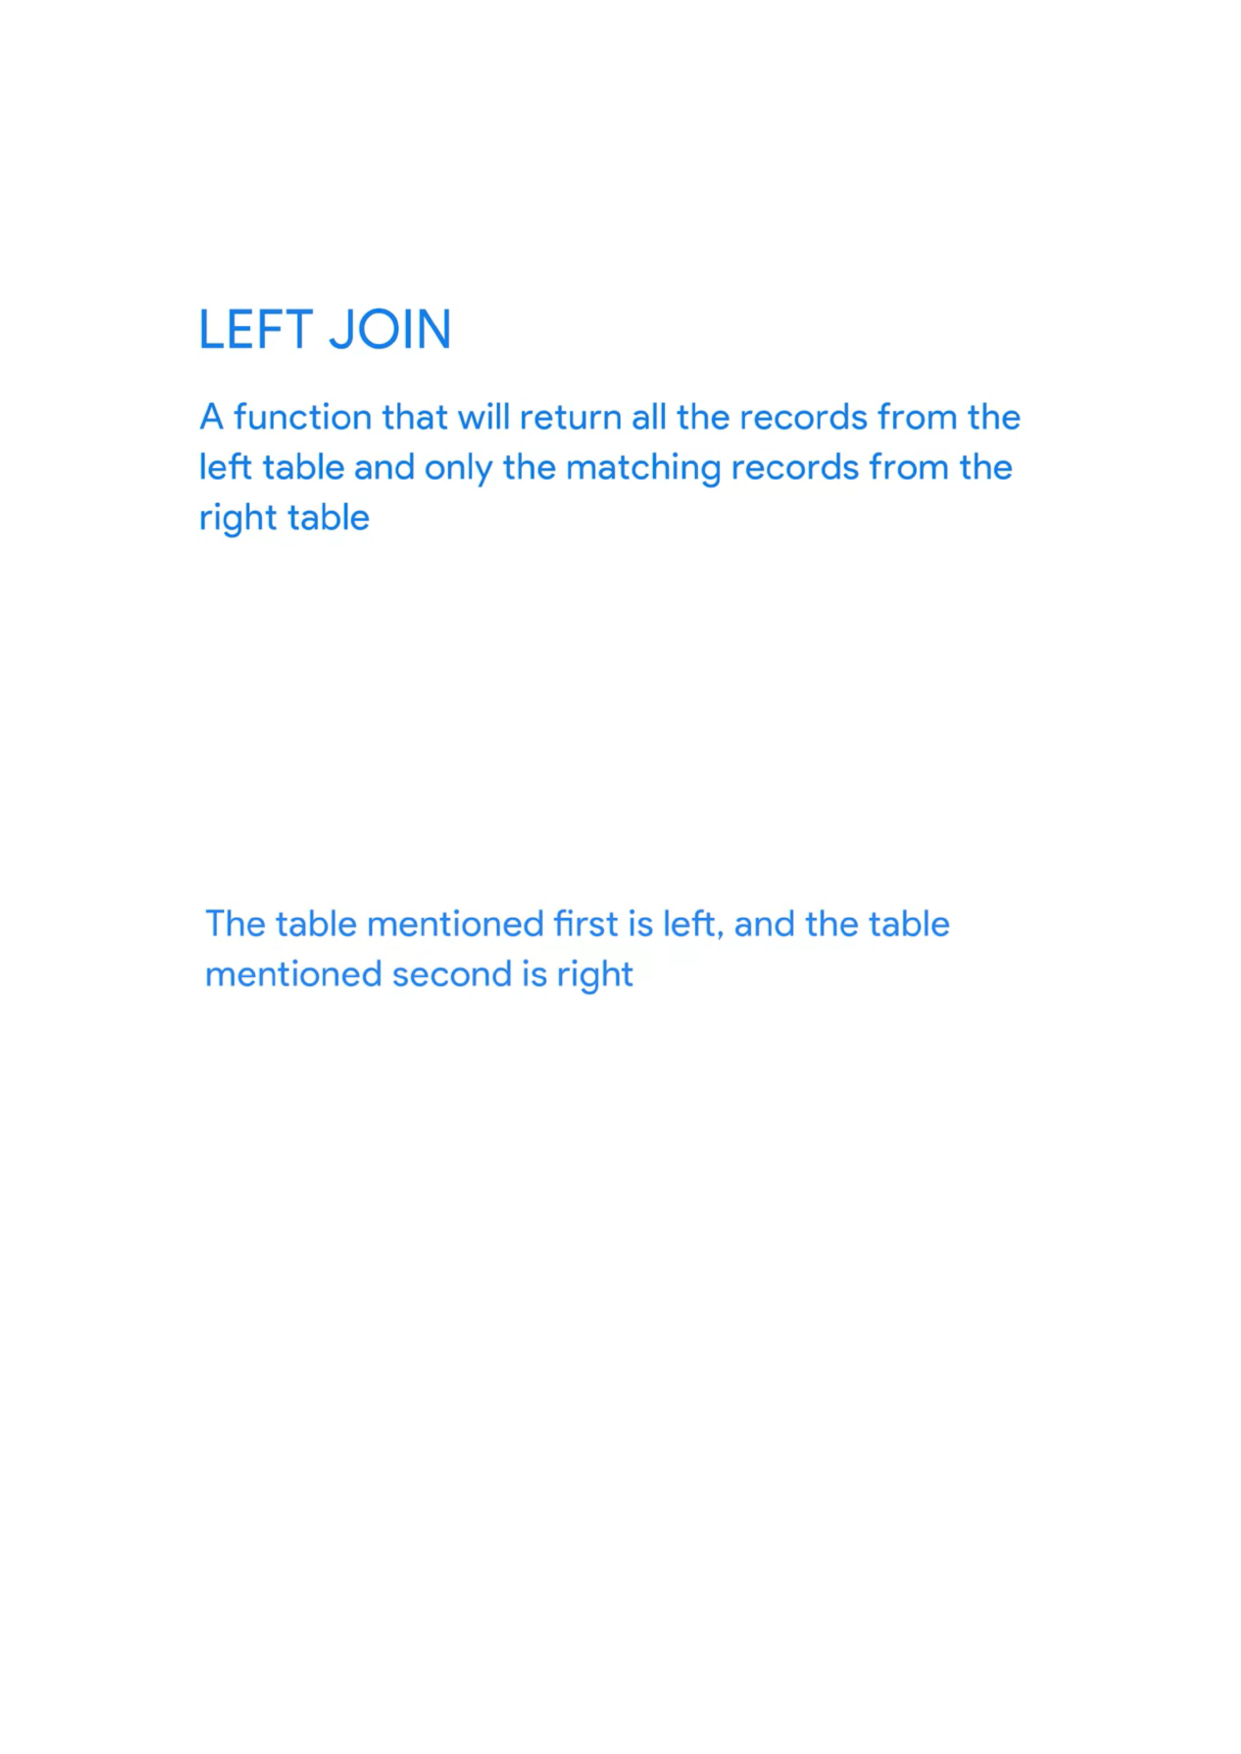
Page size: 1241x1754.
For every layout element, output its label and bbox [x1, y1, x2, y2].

picture [150, 683, 1091, 1213]
picture [150, 150, 1091, 680]
